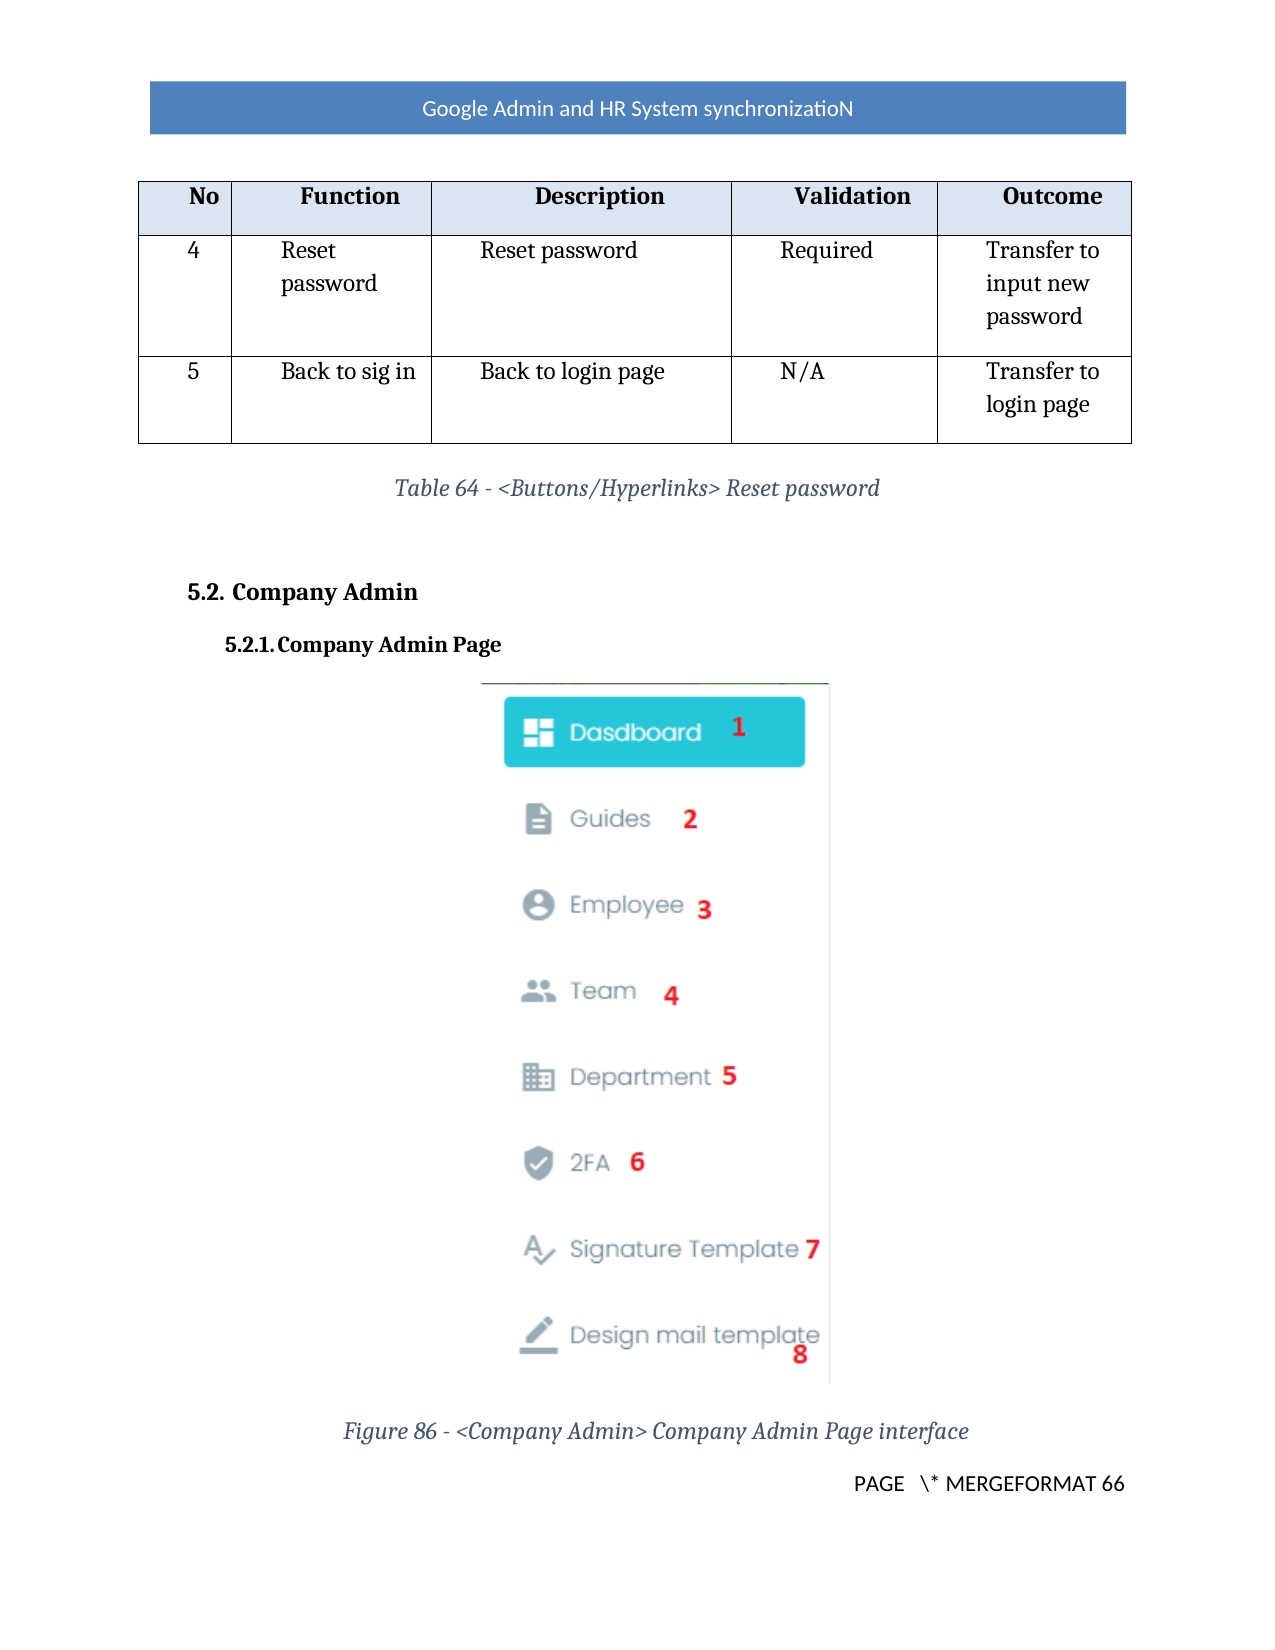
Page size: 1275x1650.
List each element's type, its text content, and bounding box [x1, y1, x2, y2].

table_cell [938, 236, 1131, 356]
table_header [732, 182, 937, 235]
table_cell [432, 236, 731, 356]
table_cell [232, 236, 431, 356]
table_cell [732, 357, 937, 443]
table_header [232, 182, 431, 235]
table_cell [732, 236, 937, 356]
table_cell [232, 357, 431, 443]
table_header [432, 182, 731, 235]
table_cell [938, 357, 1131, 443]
subtitle Company Admin [187, 578, 1125, 607]
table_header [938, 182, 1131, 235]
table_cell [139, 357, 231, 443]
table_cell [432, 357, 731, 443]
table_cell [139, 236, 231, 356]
subtitle Company Admin Page [225, 632, 1125, 658]
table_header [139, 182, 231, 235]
picture [481, 683, 832, 1384]
